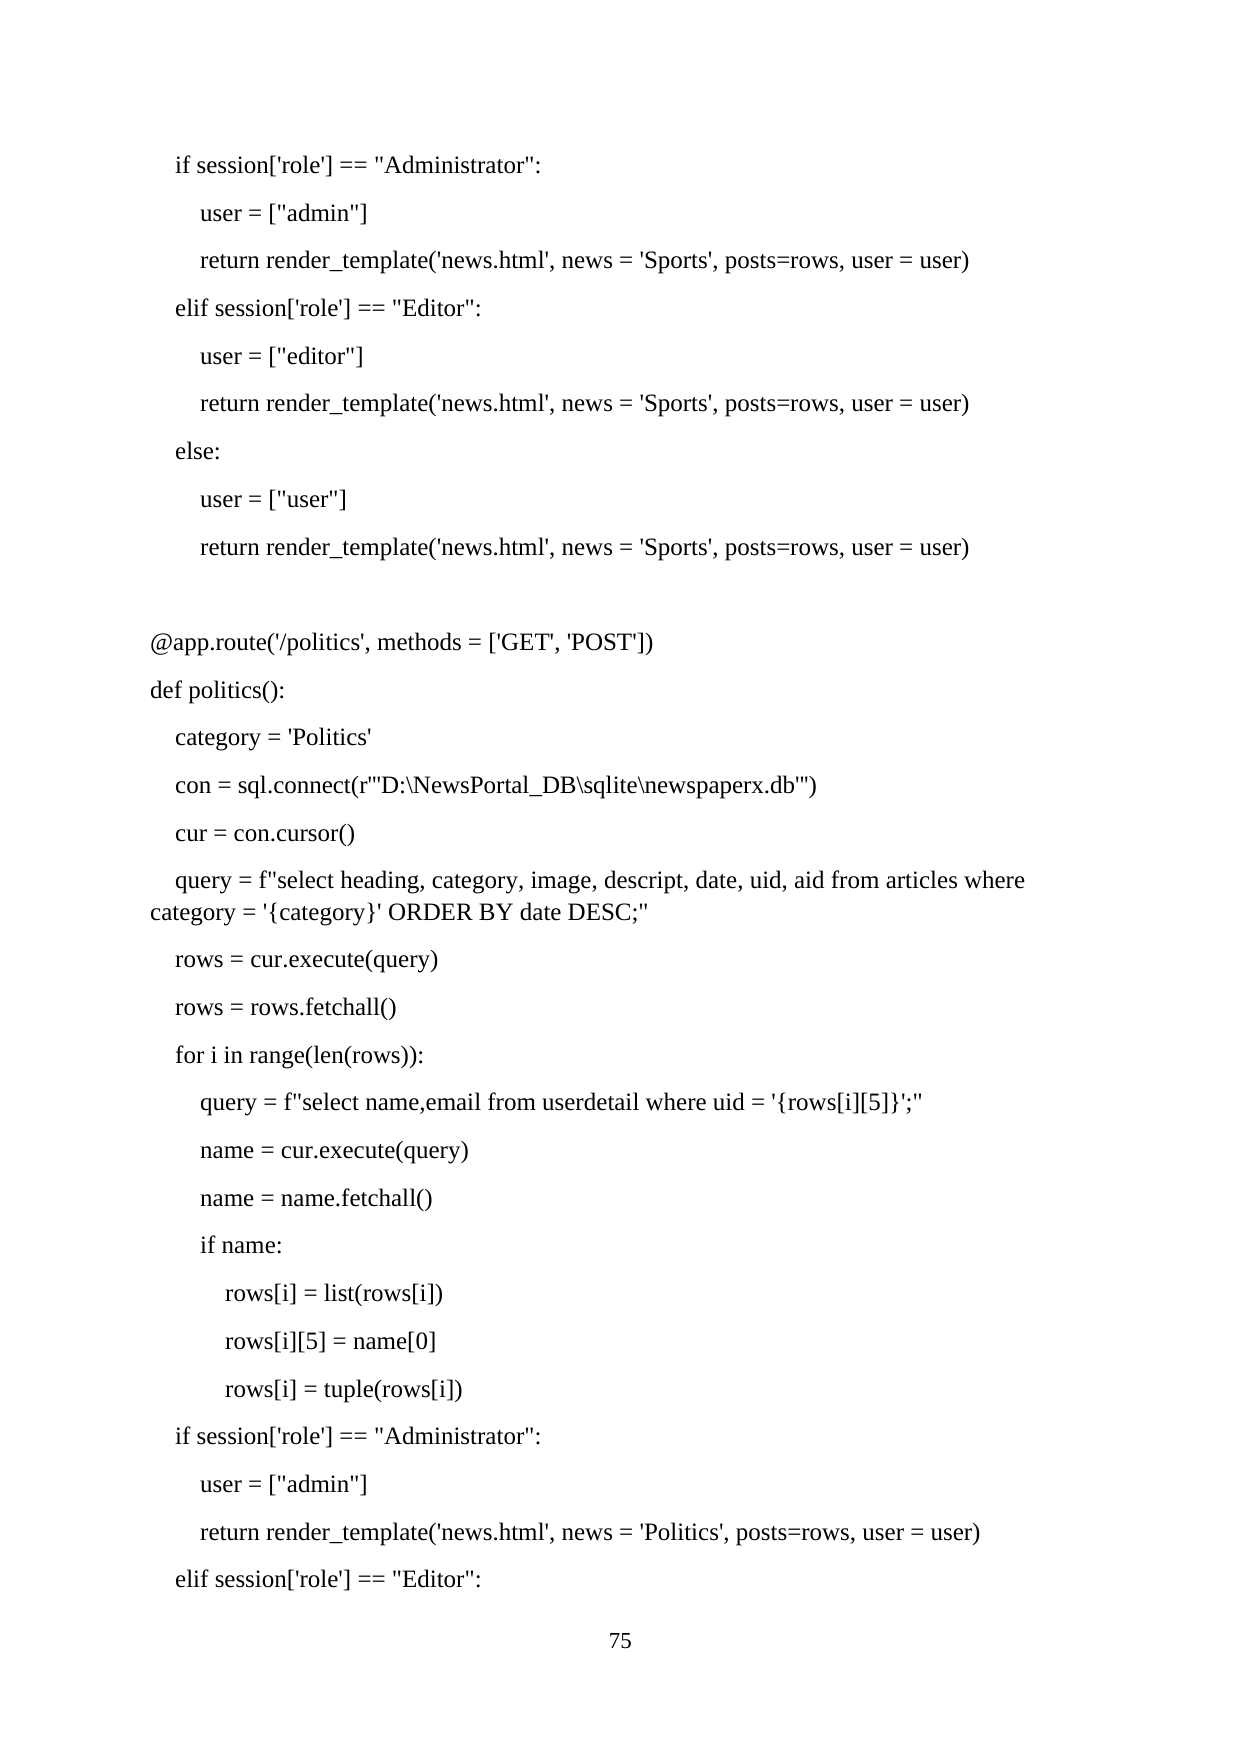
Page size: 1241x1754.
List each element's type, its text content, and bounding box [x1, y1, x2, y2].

text @app.route('/politics', methods = ['GET', 'POST']) [150, 627, 1090, 656]
text elif session['role'] == "Editor": [150, 1564, 1090, 1593]
text rows[i][5] = name[0] [150, 1326, 1090, 1355]
text user = ["admin"] [150, 1469, 1090, 1498]
text rows = rows.fetchall() [150, 992, 1090, 1021]
text query = f"select heading, category, image, descript, date, uid, aid from articles where category = '{category}' ORDER BY date DESC;" [150, 866, 1090, 925]
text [150, 1517, 1090, 1546]
text cur = con.cursor() [150, 818, 1090, 847]
text if session['role'] == "Administrator": [150, 150, 1090, 179]
text user = ["user"] [150, 484, 1090, 513]
text if session['role'] == "Administrator": [150, 1421, 1090, 1450]
text name = name.fetchall() [150, 1183, 1090, 1212]
text if name: [150, 1231, 1090, 1259]
text name = cur.execute(query) [150, 1135, 1090, 1164]
text else: [150, 436, 1090, 465]
text category = 'Politics' [150, 722, 1090, 751]
text for i in range(len(rows)): [150, 1040, 1090, 1068]
text query = f"select name,email from userdetail where uid = '{rows[i][5]}';" [150, 1087, 1090, 1116]
text elif session['role'] == "Editor": [150, 293, 1090, 322]
text user = ["admin"] [150, 198, 1090, 226]
text return render_template('news.html', news = 'Sports', posts=rows, user = user) [150, 388, 1090, 417]
text return render_template('news.html', news = 'Sports', posts=rows, user = user) [150, 245, 1090, 274]
text return render_template('news.html', news = 'Sports', posts=rows, user = user) [150, 532, 1090, 560]
text user = ["editor"] [150, 341, 1090, 369]
text rows = cur.execute(query) [150, 944, 1090, 973]
text con = sql.connect(r'''D:\NewsPortal_DB\sqlite\newspaperx.db''') [150, 770, 1090, 799]
text def politics(): [150, 675, 1090, 703]
text rows[i] = tuple(rows[i]) [150, 1374, 1090, 1402]
text rows[i] = list(rows[i]) [150, 1278, 1090, 1307]
